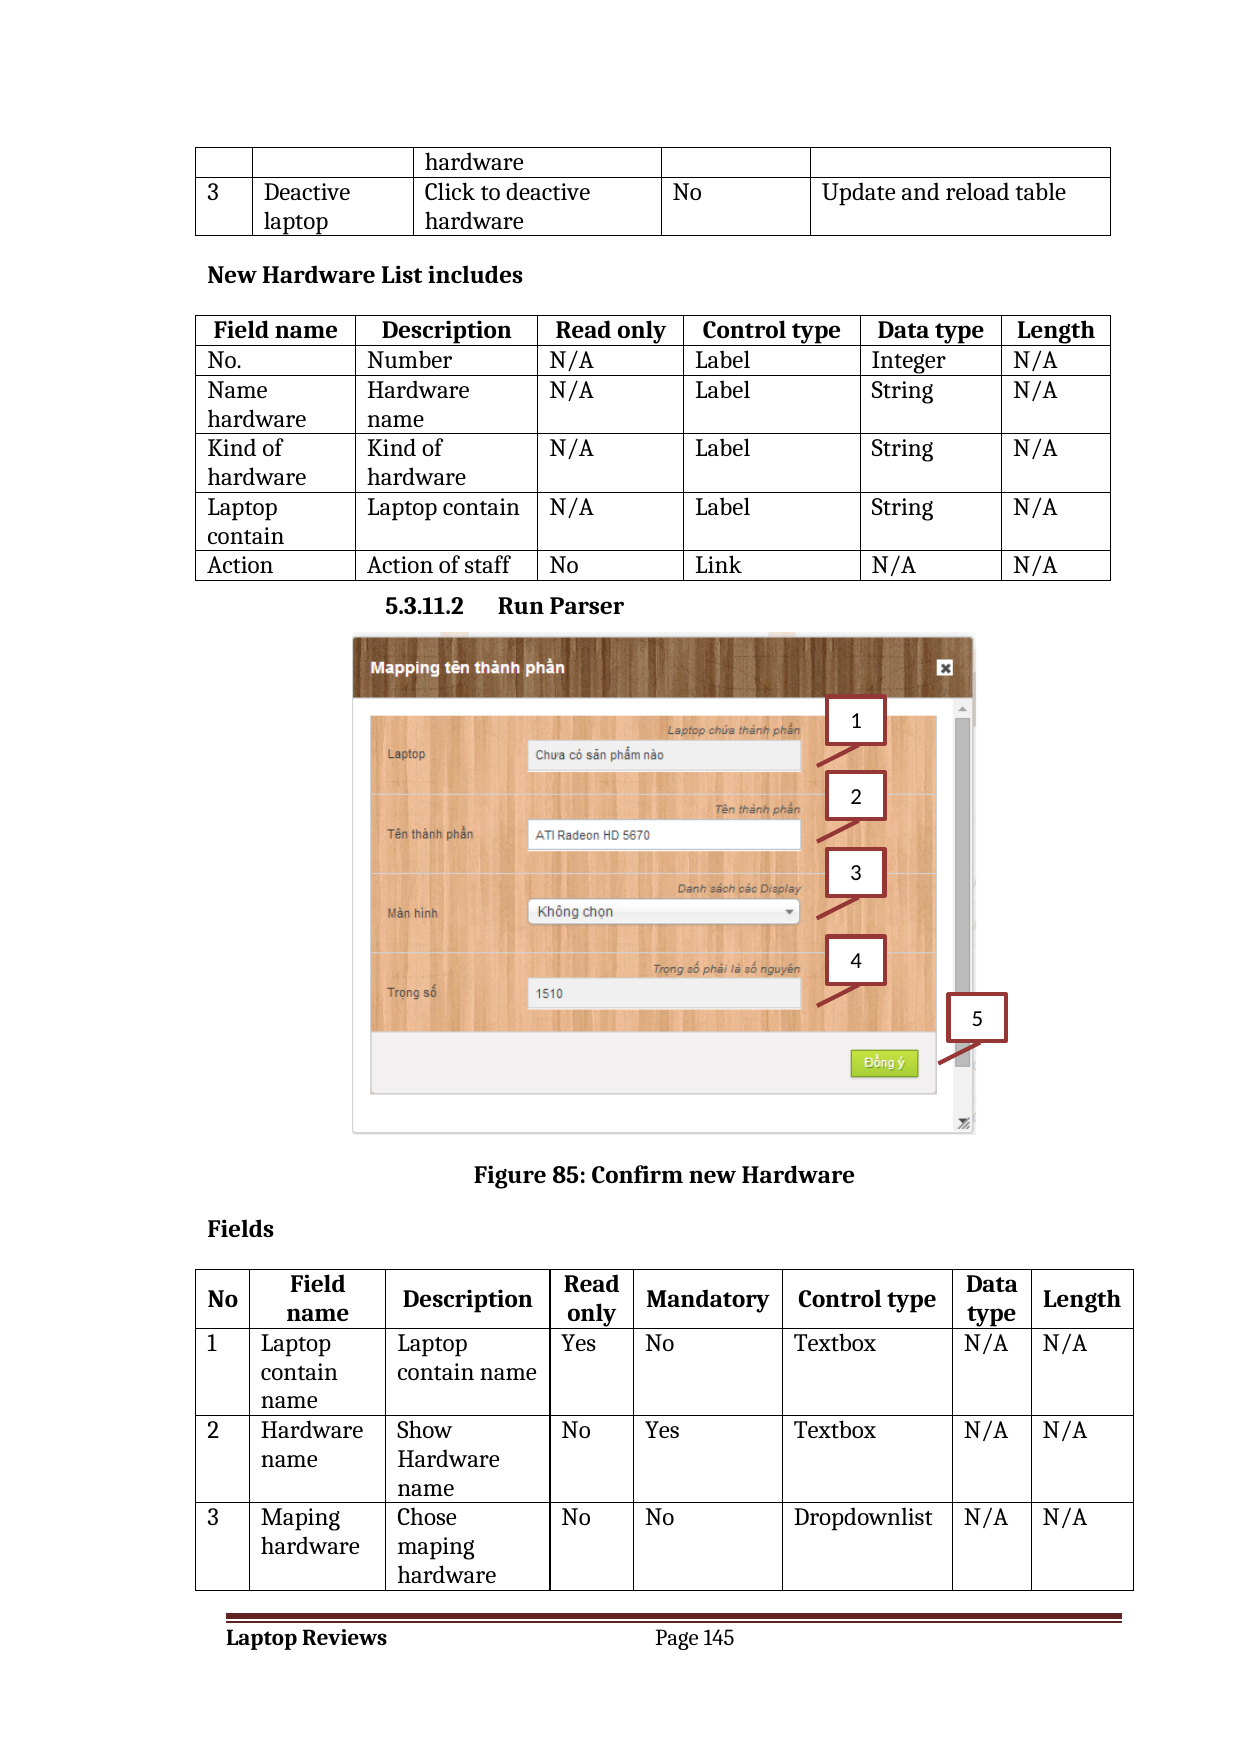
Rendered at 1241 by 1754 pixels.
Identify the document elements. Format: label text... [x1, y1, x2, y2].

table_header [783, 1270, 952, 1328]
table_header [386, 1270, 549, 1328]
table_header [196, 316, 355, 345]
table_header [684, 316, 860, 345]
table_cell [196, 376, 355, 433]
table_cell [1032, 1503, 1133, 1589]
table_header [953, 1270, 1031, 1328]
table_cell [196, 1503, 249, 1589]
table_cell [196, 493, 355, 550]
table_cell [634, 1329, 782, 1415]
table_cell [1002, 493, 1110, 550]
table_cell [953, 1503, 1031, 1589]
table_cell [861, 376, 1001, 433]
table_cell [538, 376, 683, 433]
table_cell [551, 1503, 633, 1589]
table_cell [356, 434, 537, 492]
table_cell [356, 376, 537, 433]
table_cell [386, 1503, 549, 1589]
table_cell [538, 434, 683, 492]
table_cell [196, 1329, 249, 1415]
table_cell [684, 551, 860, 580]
text Figure 85: Confirm new Hardware [207, 1161, 1122, 1190]
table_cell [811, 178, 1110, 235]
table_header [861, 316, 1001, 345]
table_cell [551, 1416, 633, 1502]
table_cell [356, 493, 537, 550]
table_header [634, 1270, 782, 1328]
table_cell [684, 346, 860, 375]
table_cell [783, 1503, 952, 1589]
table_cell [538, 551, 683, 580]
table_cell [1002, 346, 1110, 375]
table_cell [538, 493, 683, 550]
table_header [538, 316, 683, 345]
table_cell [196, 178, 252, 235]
text Fields [207, 1215, 1122, 1244]
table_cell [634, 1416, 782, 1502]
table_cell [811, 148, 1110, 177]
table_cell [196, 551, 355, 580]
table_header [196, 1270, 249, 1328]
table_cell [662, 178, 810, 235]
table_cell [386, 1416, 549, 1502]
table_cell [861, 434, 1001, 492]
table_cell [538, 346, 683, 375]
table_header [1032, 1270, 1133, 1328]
picture [352, 632, 977, 1137]
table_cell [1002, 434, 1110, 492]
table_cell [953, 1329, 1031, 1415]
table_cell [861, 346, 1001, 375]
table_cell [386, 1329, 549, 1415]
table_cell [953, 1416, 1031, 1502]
subtitle Run Parser [385, 592, 1122, 620]
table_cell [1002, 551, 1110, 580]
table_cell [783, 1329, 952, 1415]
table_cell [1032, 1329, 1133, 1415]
text New Hardware List includes [207, 261, 1122, 290]
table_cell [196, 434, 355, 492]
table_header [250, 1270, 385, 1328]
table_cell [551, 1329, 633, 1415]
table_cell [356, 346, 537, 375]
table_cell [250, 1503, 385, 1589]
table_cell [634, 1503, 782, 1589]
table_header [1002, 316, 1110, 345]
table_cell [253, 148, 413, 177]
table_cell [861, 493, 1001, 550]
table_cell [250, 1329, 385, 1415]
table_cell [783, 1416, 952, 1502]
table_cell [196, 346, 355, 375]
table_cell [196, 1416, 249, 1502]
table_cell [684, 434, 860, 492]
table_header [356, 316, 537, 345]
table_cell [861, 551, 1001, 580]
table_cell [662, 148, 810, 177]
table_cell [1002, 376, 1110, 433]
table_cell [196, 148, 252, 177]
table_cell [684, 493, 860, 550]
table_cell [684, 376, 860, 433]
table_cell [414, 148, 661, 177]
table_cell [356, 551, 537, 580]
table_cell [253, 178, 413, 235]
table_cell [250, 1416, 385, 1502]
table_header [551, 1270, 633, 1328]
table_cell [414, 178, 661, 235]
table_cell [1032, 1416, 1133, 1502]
